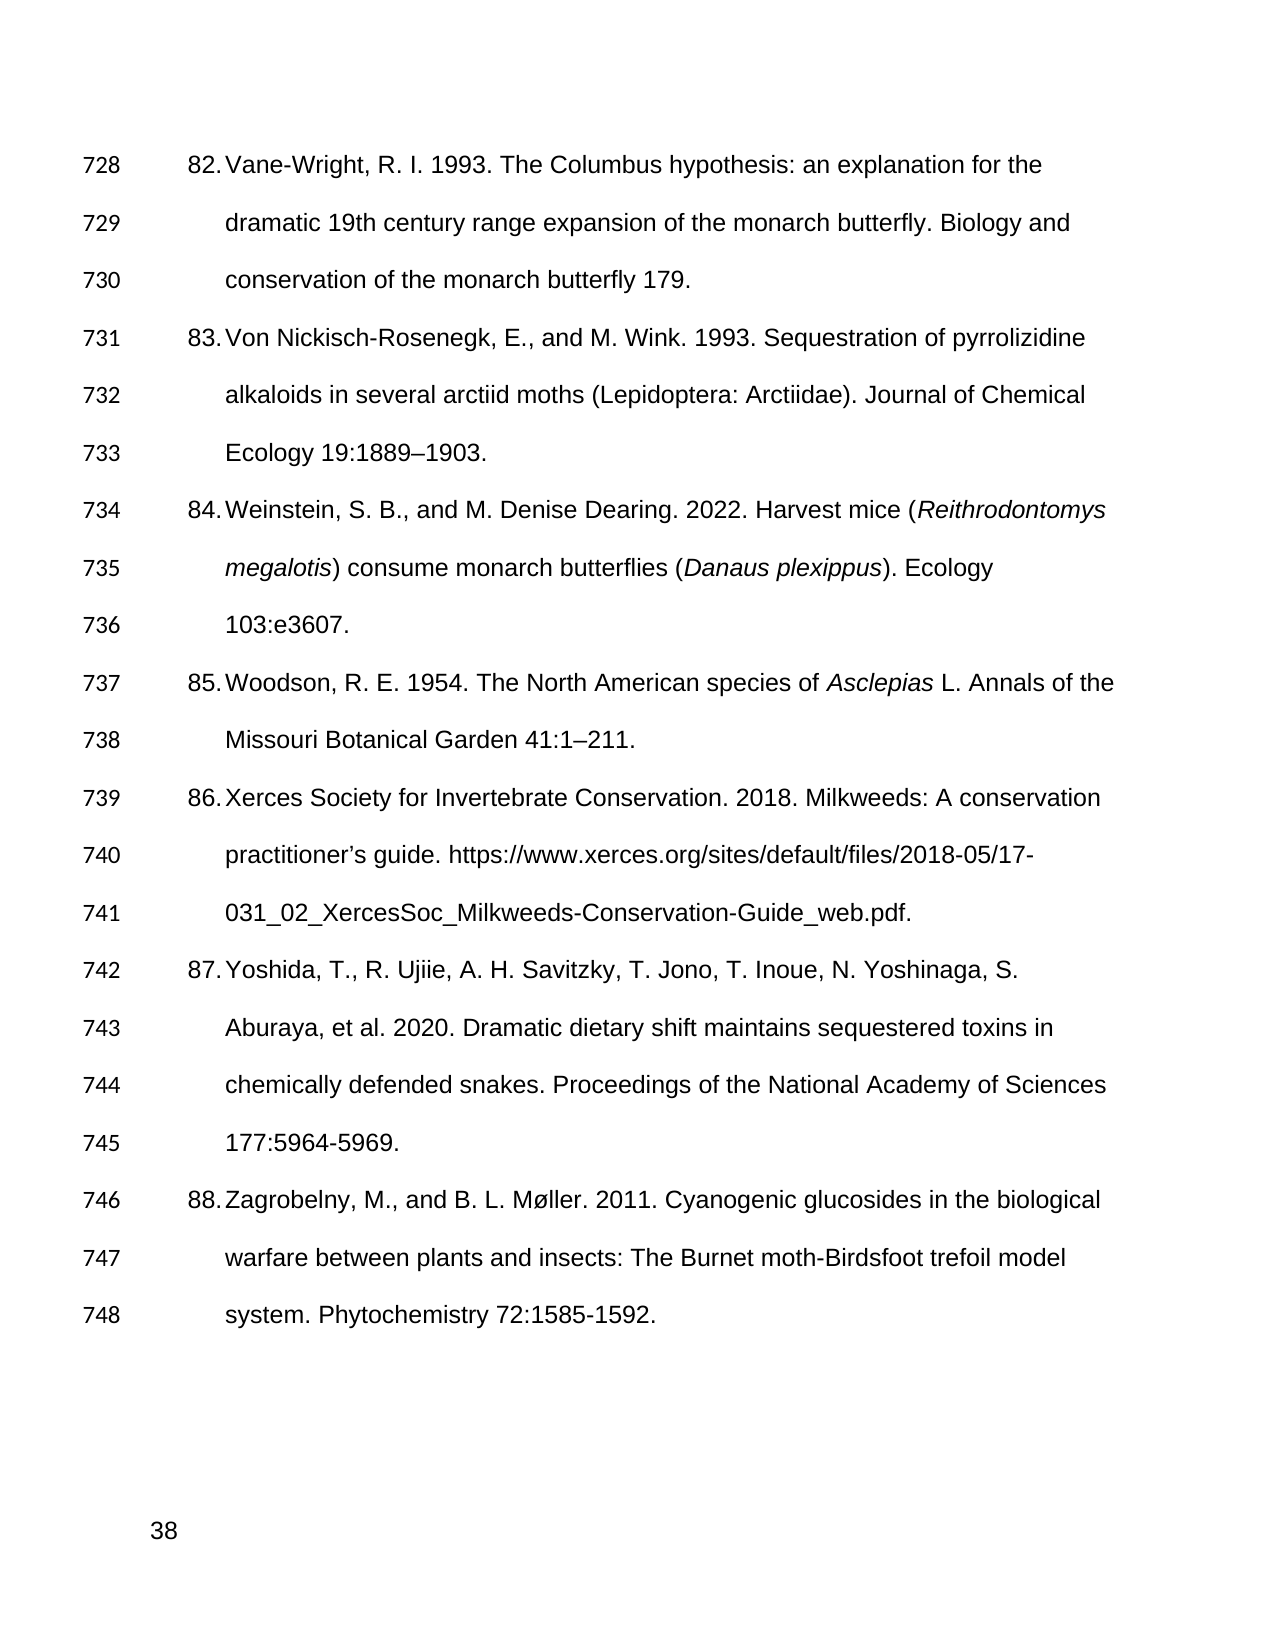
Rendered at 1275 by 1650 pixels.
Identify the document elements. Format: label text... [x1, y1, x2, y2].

list Woodson, R. E. 1954. The North American species of Asclepias L. Annals of the Missouri Botanical Garden 41:1–211. [187, 667, 1125, 754]
list Zagrobelny, M., and B. L. Møller. 2011. Cyanogenic glucosides in the biological warfare between plants and insects: The Burnet moth-Birdsfoot trefoil model system. Phytochemistry 72:1585-1592. [187, 1185, 1125, 1329]
list Vane-Wright, R. I. 1993. The Columbus hypothesis: an explanation for the dramatic 19th century range expansion of the monarch butterfly. Biology and conservation of the monarch butterfly 179. [187, 150, 1125, 294]
list Von Nickisch-Rosenegk, E., and M. Wink. 1993. Sequestration of pyrrolizidine alkaloids in several arctiid moths (Lepidoptera: Arctiidae). Journal of Chemical Ecology 19:1889–1903. [187, 322, 1125, 466]
list Yoshida, T., R. Ujiie, A. H. Savitzky, T. Jono, T. Inoue, N. Yoshinaga, S. Aburaya, et al. 2020. Dramatic dietary shift maintains sequestered toxins in chemically defended snakes. Proceedings of the National Academy of Sciences 177:5964-5969. [187, 955, 1125, 1156]
list Xerces Society for Invertebrate Conservation. 2018. Milkweeds: A conservation practitioner’s guide. https://www.xerces.org/sites/default/files/2018-05/17-031_02_XercesSoc_Milkweeds-Conservation-Guide_web.pdf. [187, 782, 1125, 926]
list Weinstein, S. B., and M. Denise Dearing. 2022. Harvest mice (Reithrodontomys megalotis) consume monarch butterflies (Danaus plexippus). Ecology 103:e3607. [187, 495, 1125, 639]
